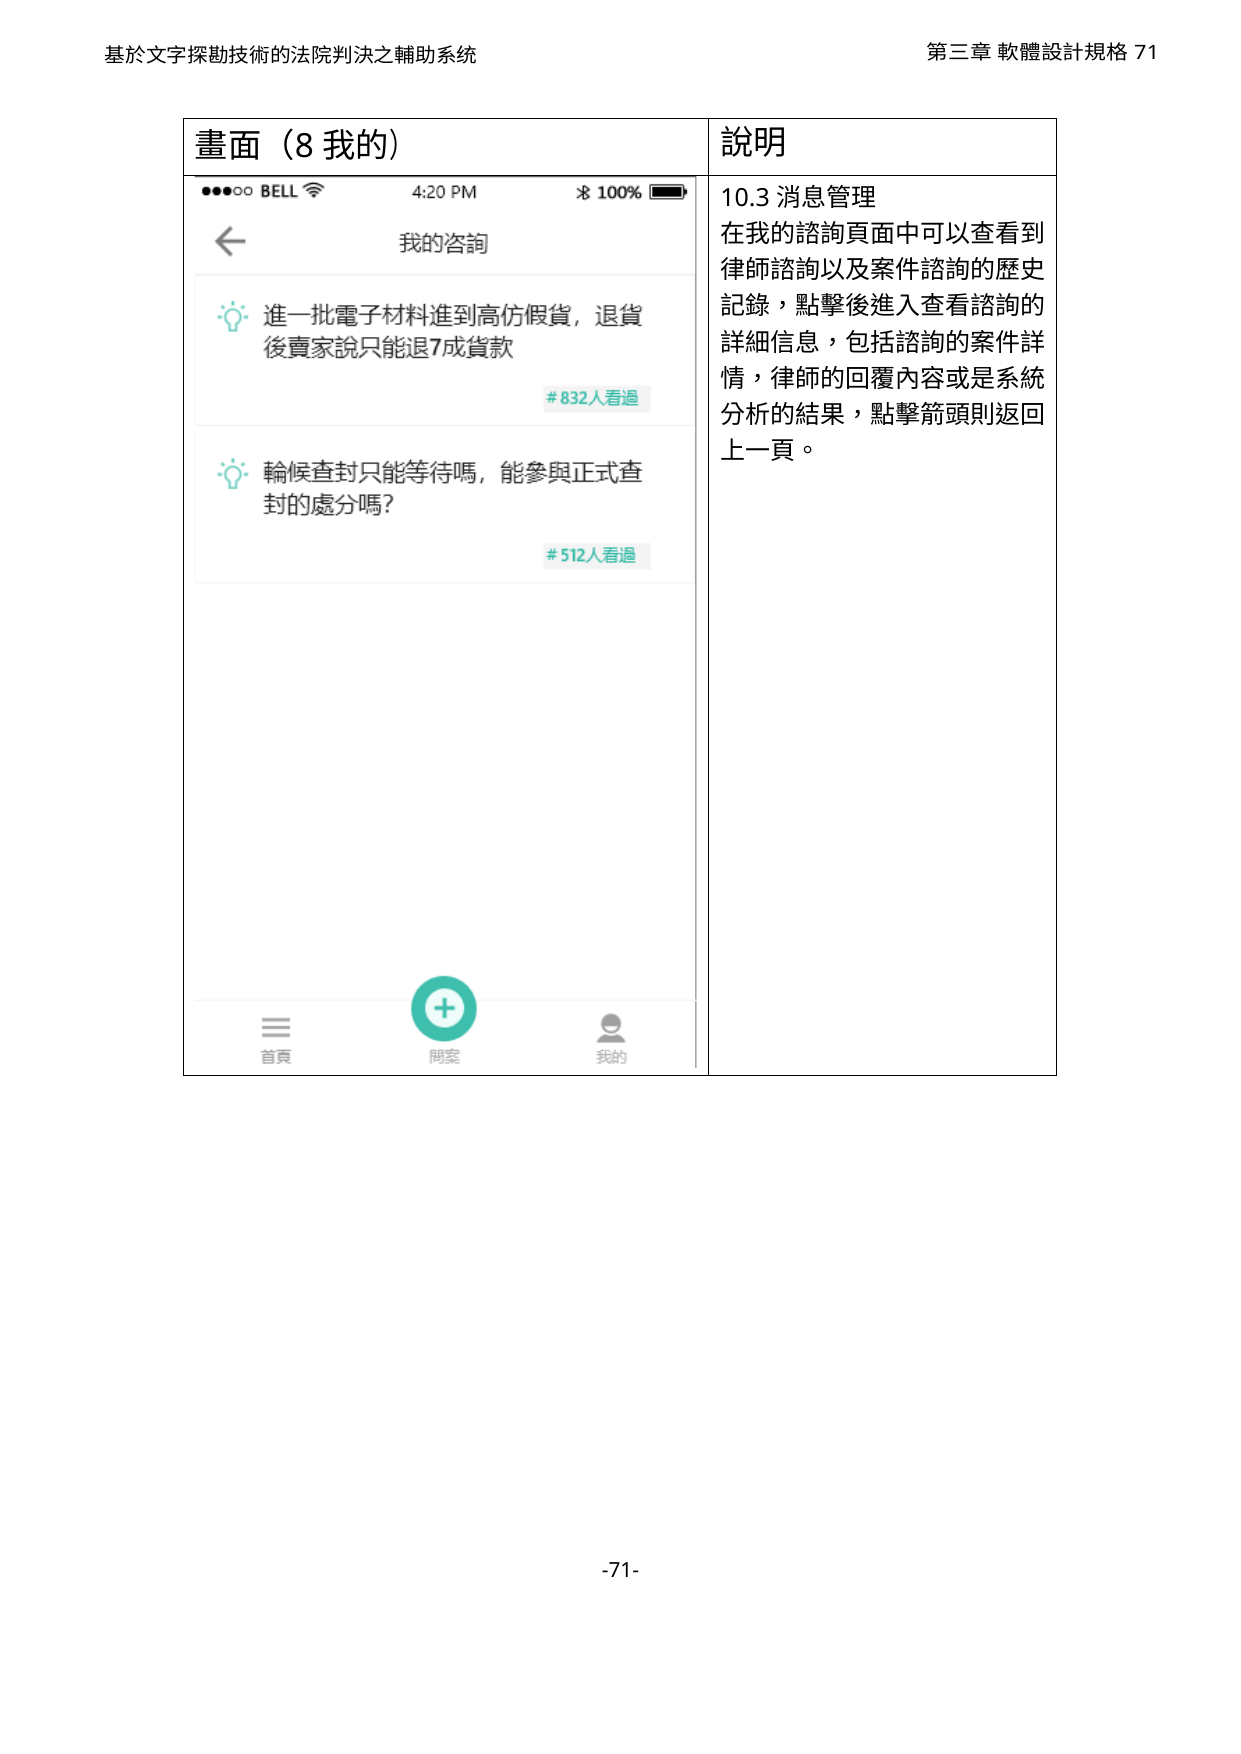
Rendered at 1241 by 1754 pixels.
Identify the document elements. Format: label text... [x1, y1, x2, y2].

table_cell [184, 176, 708, 1075]
table_header 說明 [709, 119, 1056, 175]
table_cell 10.3 消息管理 在我的諮詢頁面中可以查看到律師諮詢以及案件諮詢的歷史記錄，點擊後進入查看諮詢的詳細信息，包括諮詢的案件詳情，律師的回覆內容或是系統分析的結果，點擊箭頭則返回上一頁。 [709, 176, 1056, 1075]
table_header 畫面（8 我的） [184, 119, 708, 175]
picture [194, 176, 697, 1068]
